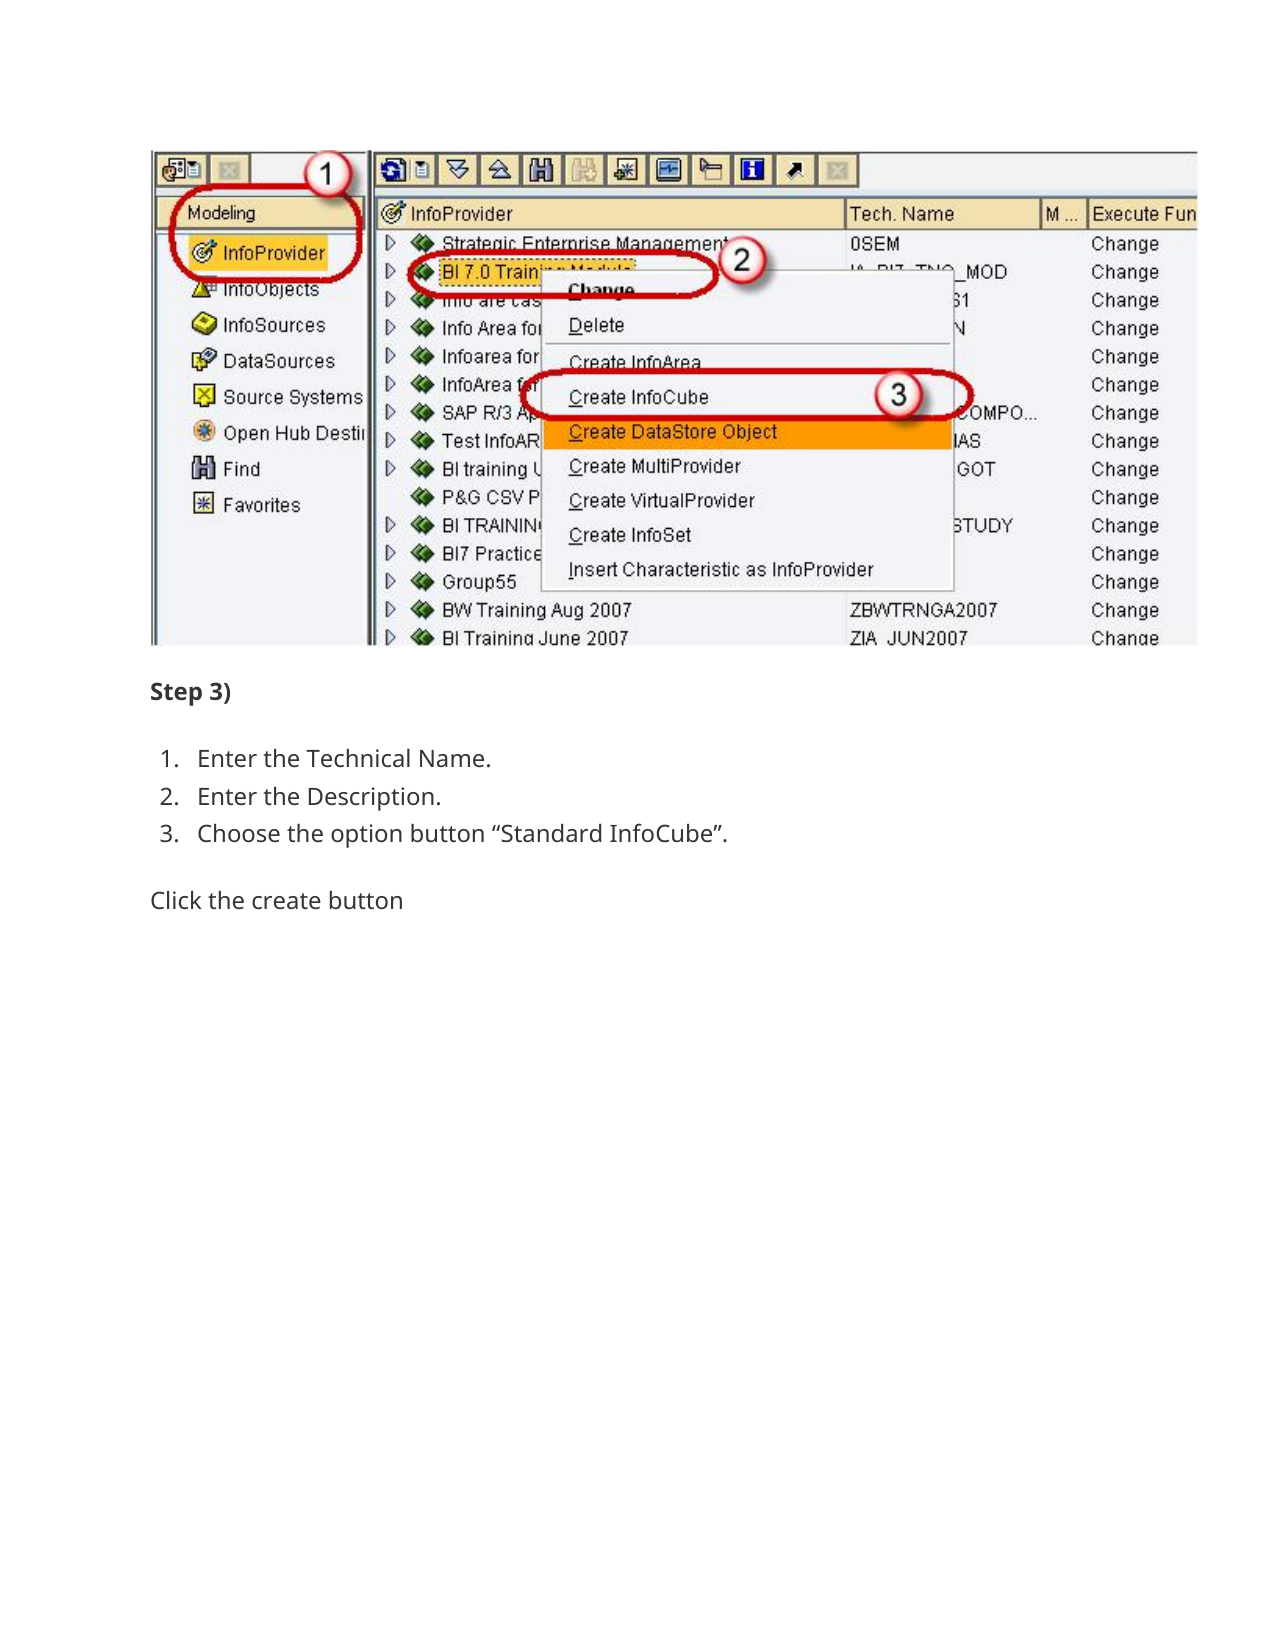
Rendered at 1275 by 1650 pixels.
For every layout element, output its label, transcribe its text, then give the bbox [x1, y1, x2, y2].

list Enter the Technical Name. [159, 737, 1125, 774]
text Step 3) [150, 670, 1125, 708]
picture [150, 150, 1199, 647]
list Enter the Description. [159, 774, 1125, 812]
list Choose the option button “Standard InfoCube”. [159, 812, 1125, 849]
text Click the create button [150, 879, 1125, 916]
